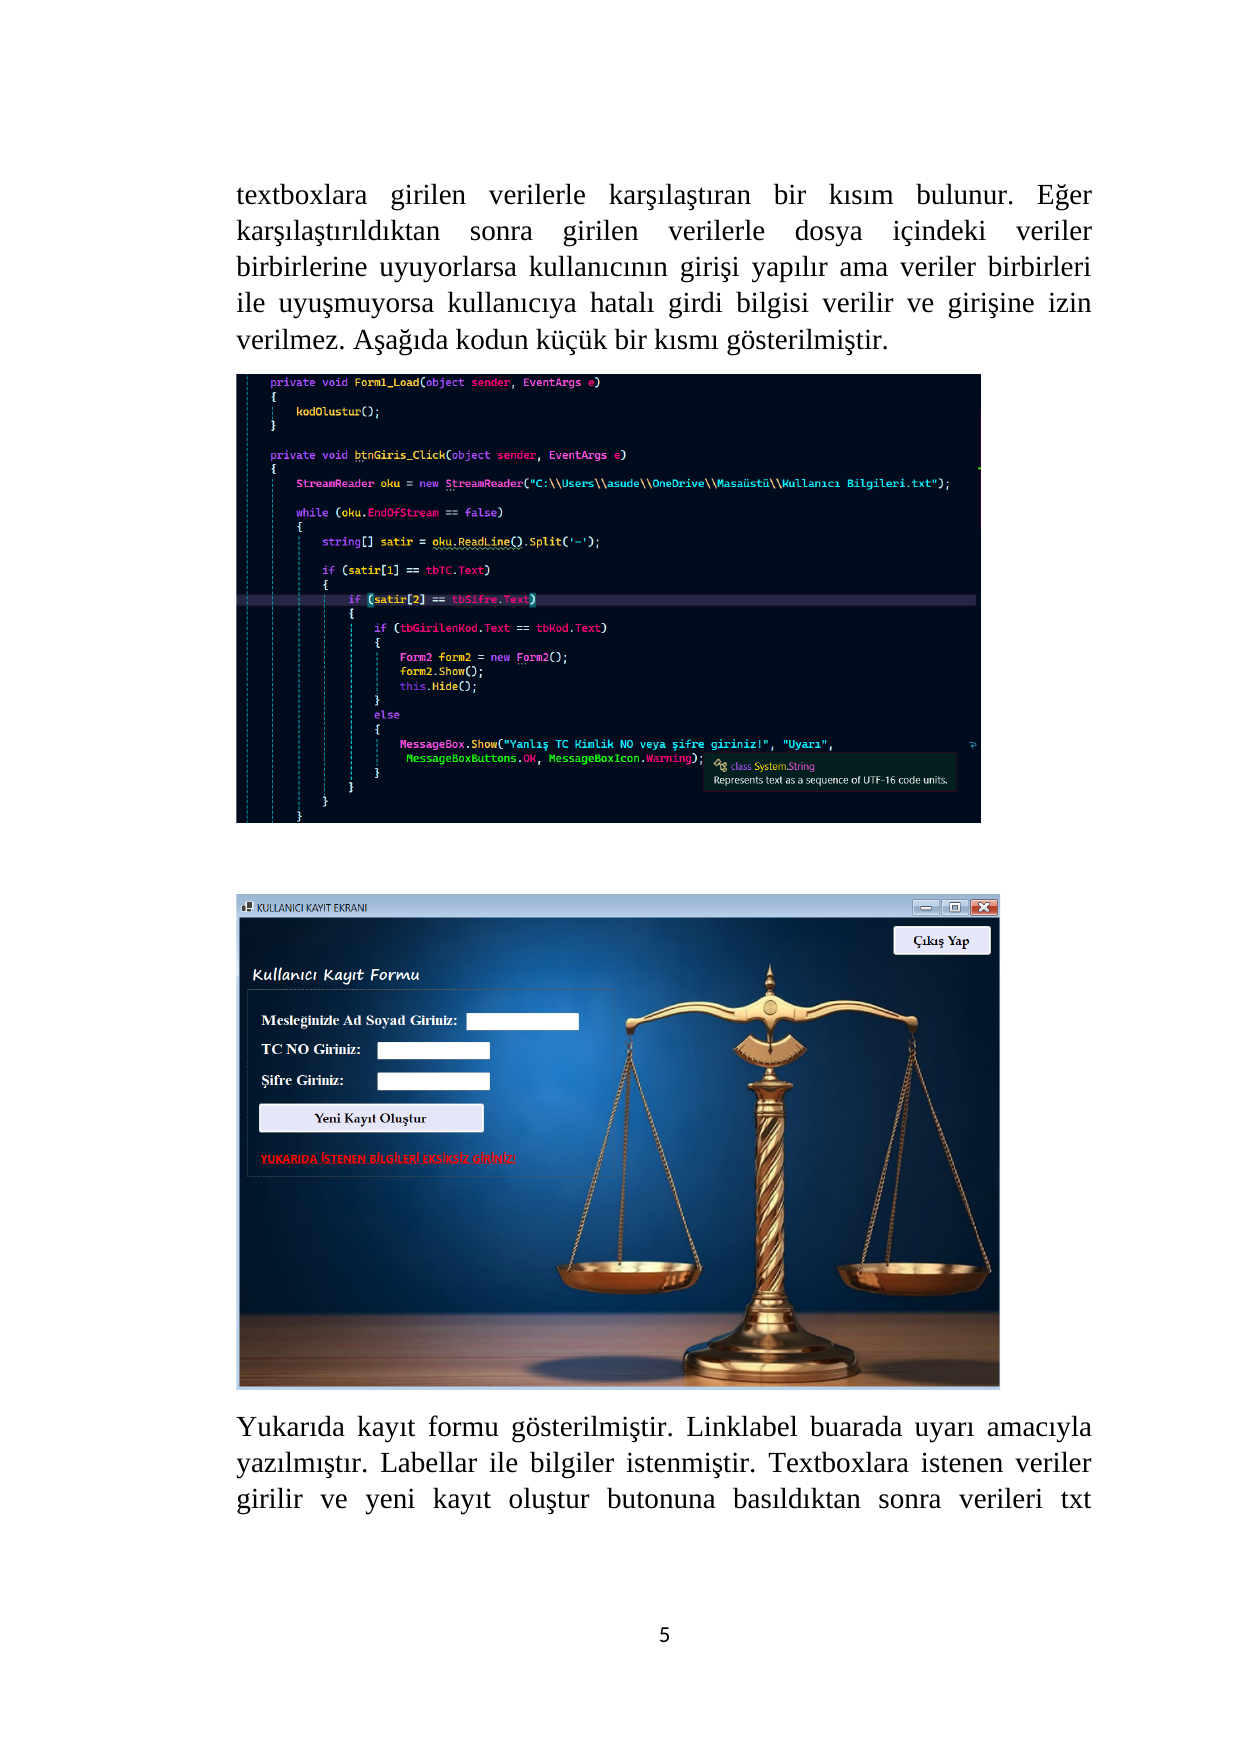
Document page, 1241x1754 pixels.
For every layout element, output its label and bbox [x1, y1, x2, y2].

text [236, 1409, 1092, 1514]
picture [236, 374, 981, 823]
text [236, 177, 1092, 355]
picture [236, 894, 1001, 1390]
